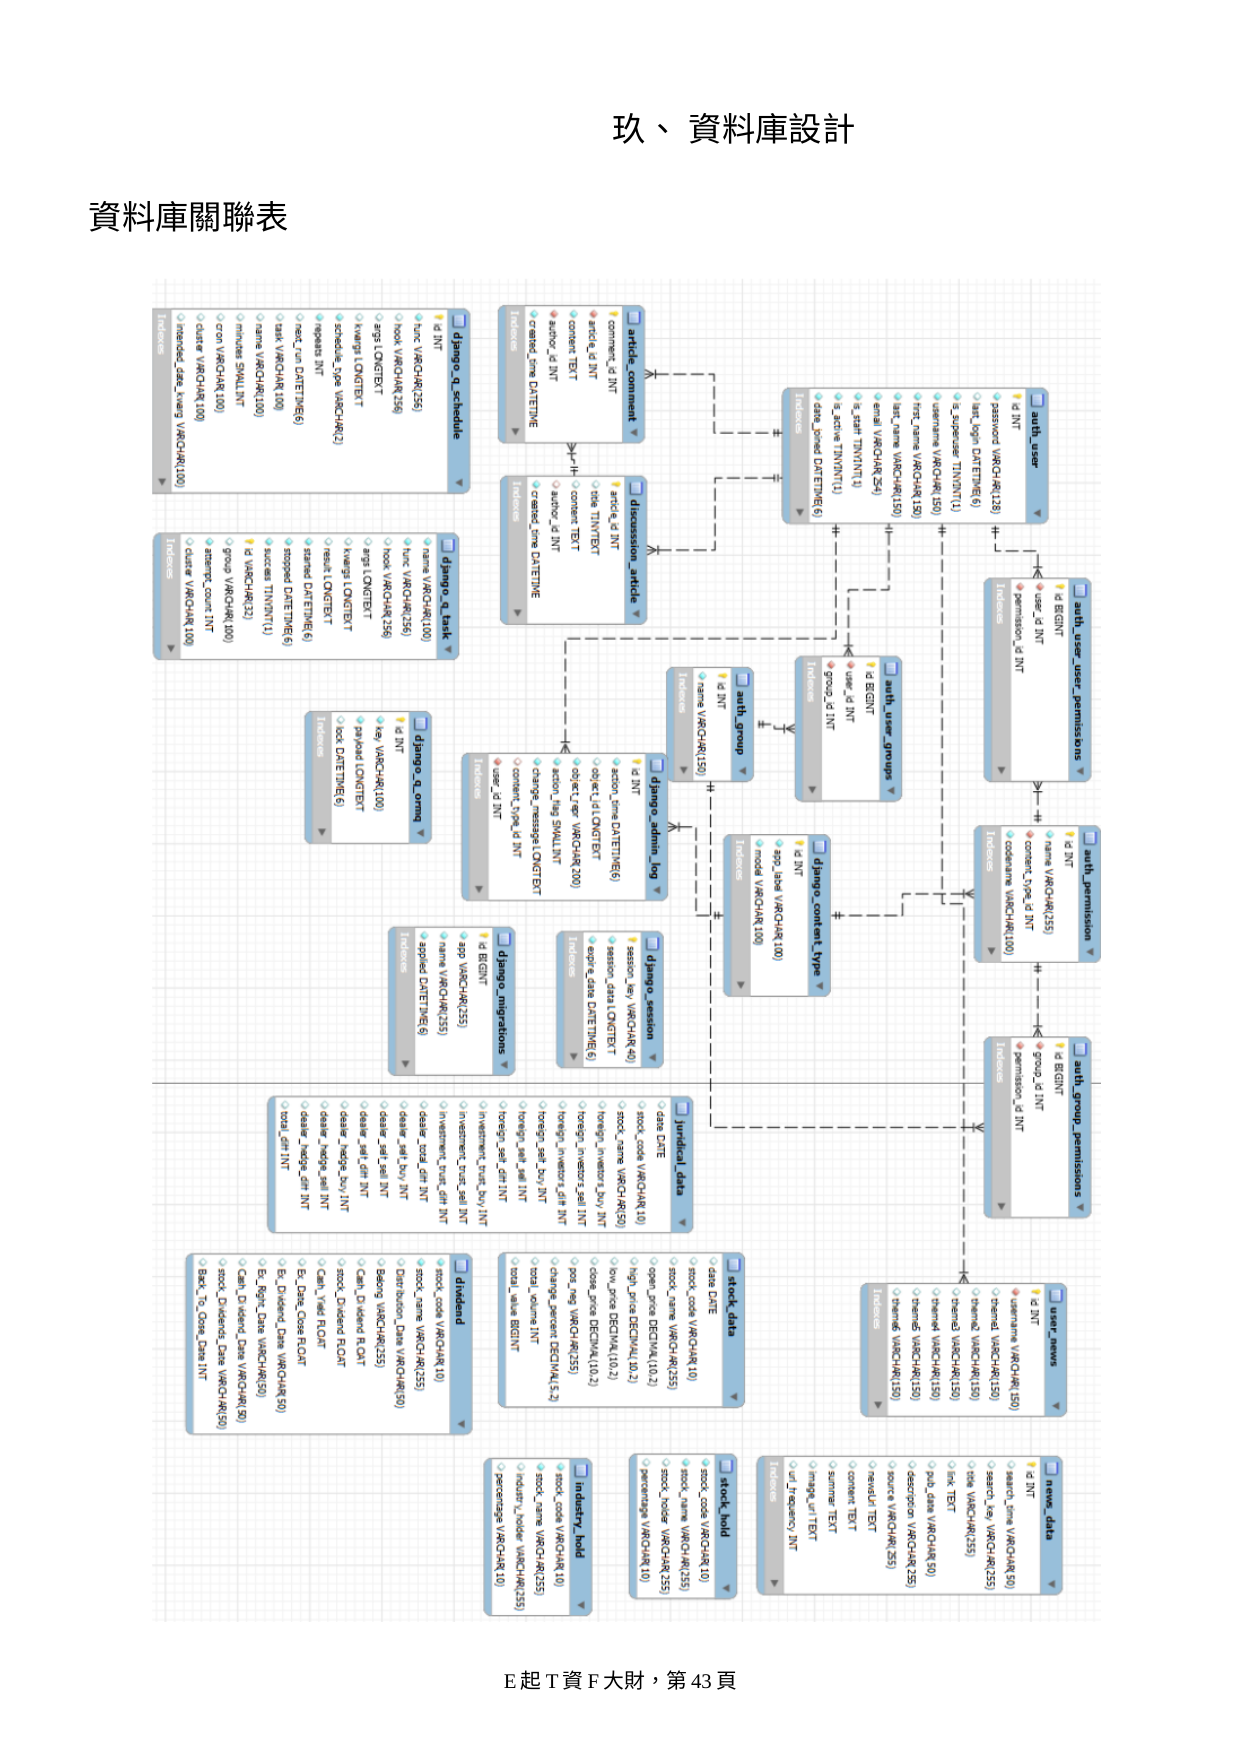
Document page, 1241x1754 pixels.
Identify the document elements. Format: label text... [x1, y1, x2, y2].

subtitle 資料庫設計 [537, 103, 1152, 151]
subtitle 資料庫關聯表 [89, 191, 1152, 239]
picture [153, 280, 1101, 1622]
